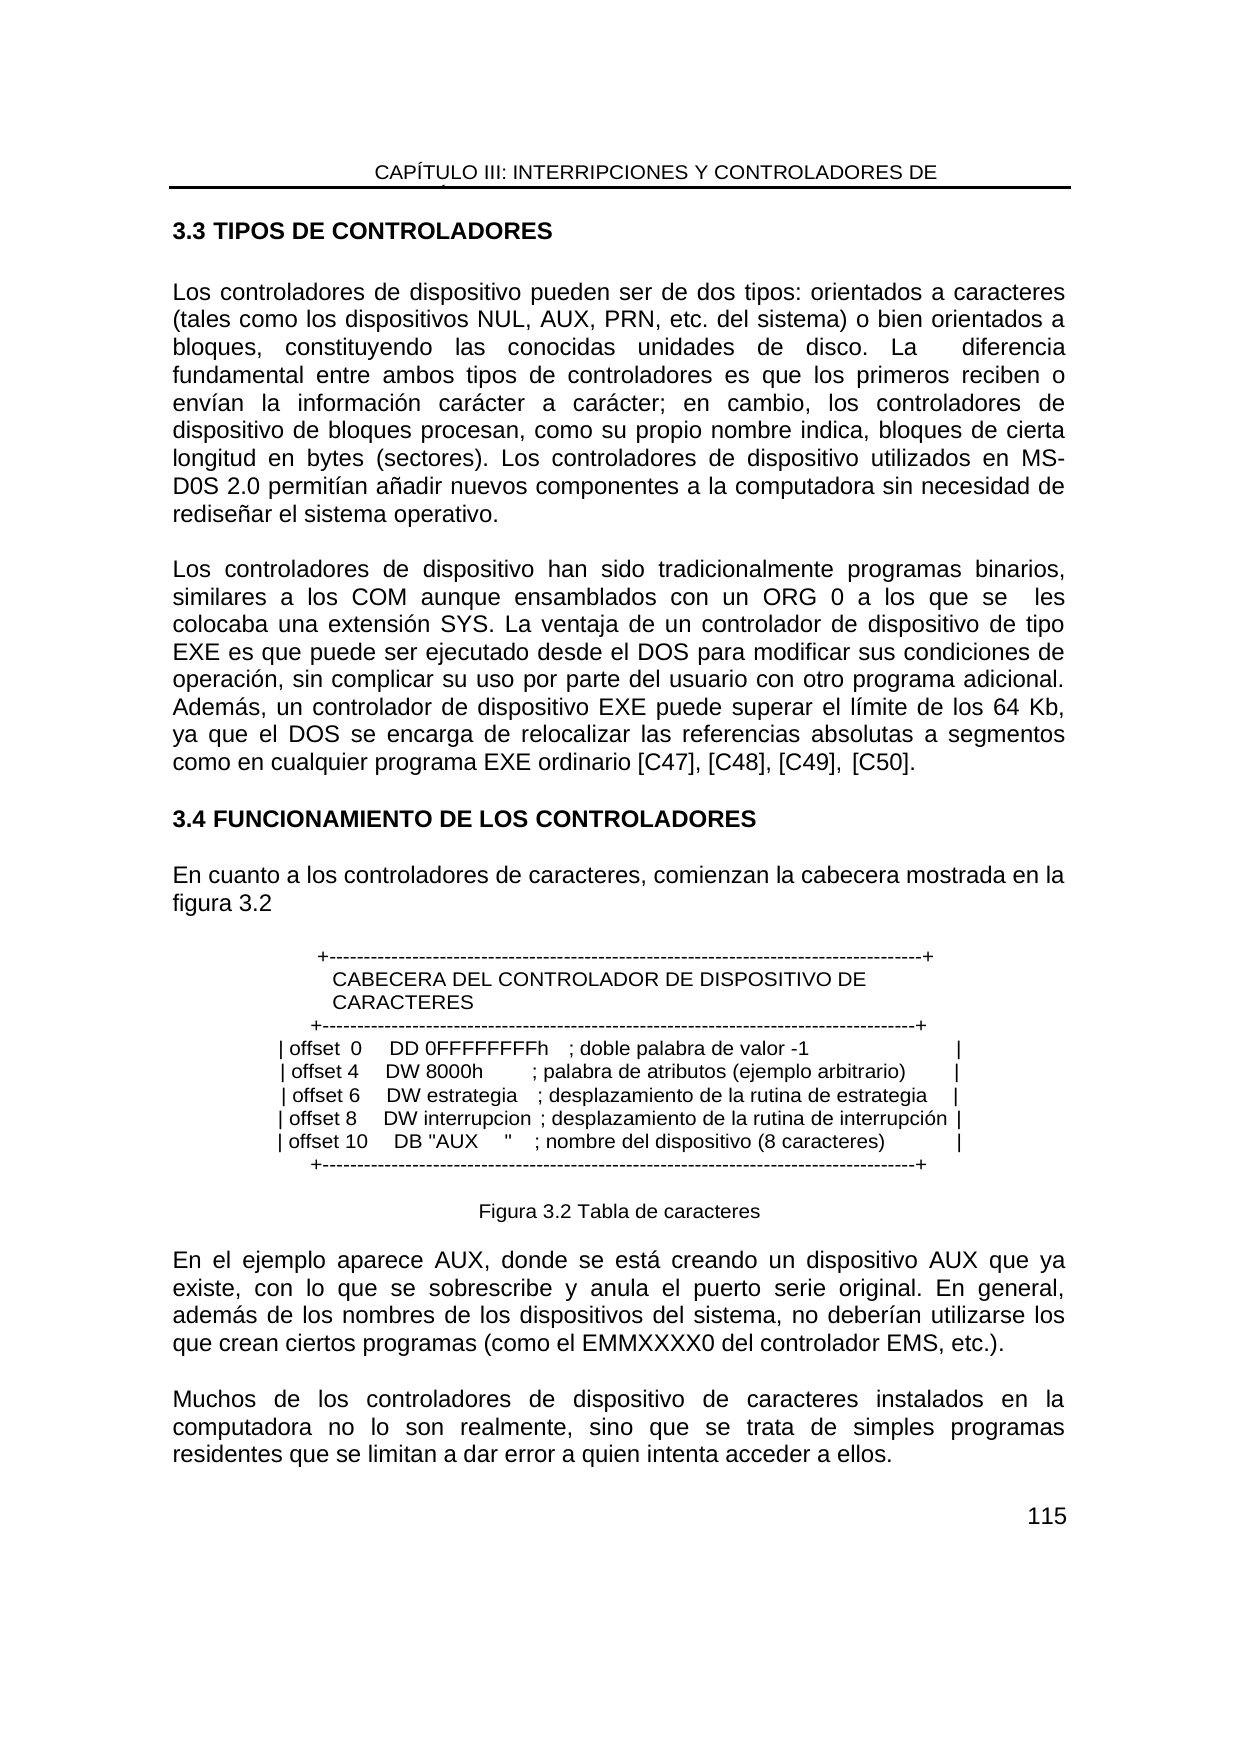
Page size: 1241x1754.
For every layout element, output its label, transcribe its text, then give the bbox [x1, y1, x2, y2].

text | offset 8 DW interrupcion ; desplazamiento de la rutina de interrupción | [137, 1107, 1102, 1129]
text | offset 0 DD 0FFFFFFFFh ; doble palabra de valor -1 | [137, 1037, 1102, 1060]
subtitle TIPOS DE CONTROLADORES [172, 217, 1123, 244]
text +--------------------------------------------------------------------------------------+ CABECERA DEL CONTROLADOR DE DISPOSITIVO DE CARACTERES [317, 945, 1000, 1013]
text Figura 3.2 Tabla de caracteres [137, 1200, 1101, 1223]
text Muchos de los controladores de dispositivo de caracteres instalados en la computadora no lo son realmente, sino que se trata de simples programas residentes que se limitan a dar error a quien intenta acceder a ellos. [172, 1385, 1066, 1468]
text | offset 10 DB "AUX " ; nombre del dispositivo (8 caracteres) | [137, 1130, 1101, 1153]
text En cuanto a los controladores de caracteres, comienzan la cabecera mostrada en la figura 3.2 [172, 861, 1066, 916]
text Los controladores de dispositivo han sido tradicionalmente programas binarios, similares a los COM aunque ensamblados con un ORG 0 a los que se les colocaba una extensión SYS. La ventaja de un controlador de dispositivo de tipo EXE es que puede ser ejecutado desde el DOS para modificar sus condiciones de operación, sin complicar su uso por parte del usuario con otro programa adicional. Además, un controlador de dispositivo EXE puede superar el límite de los 64 Kb, ya que el DOS se encarga de relocalizar las referencias absolutas a segmentos como en cualquier programa EXE ordinario [C47], [C48], [C49], [C50]. [172, 555, 1066, 776]
text | offset 6 DW estrategia ; desplazamiento de la rutina de estrategia | [137, 1083, 1101, 1106]
text | offset 4 DW 8000h ; palabra de atributos (ejemplo arbitrario) | [137, 1060, 1101, 1083]
text Los controladores de dispositivo pueden ser de dos tipos: orientados a caracteres (tales como los dispositivos NUL, AUX, PRN, etc. del sistema) o bien orientados a bloques, constituyendo las conocidas unidades de disco. La diferencia fundamental entre ambos tipos de controladores es que los primeros reciben o envían la información carácter a carácter; en cambio, los controladores de dispositivo de bloques procesan, como su propio nombre indica, bloques de cierta longitud en bytes (sectores). Los controladores de dispositivo utilizados en MS- D0S 2.0 permitían añadir nuevos componentes a la computadora sin necesidad de rediseñar el sistema operativo. [172, 277, 1067, 527]
text +--------------------------------------------------------------------------------------+ [137, 1153, 1101, 1176]
text +--------------------------------------------------------------------------------------+ [137, 1014, 1101, 1036]
text En el ejemplo aparece AUX, donde se está creando un dispositivo AUX que ya existe, con lo que se sobrescribe y anula el puerto serie original. En general, además de los nombres de los dispositivos del sistema, no deberían utilizarse los que crean ciertos programas (como el EMMXXXX0 del controlador EMS, etc.). [172, 1246, 1066, 1357]
subtitle FUNCIONAMIENTO DE LOS CONTROLADORES [172, 804, 1123, 832]
